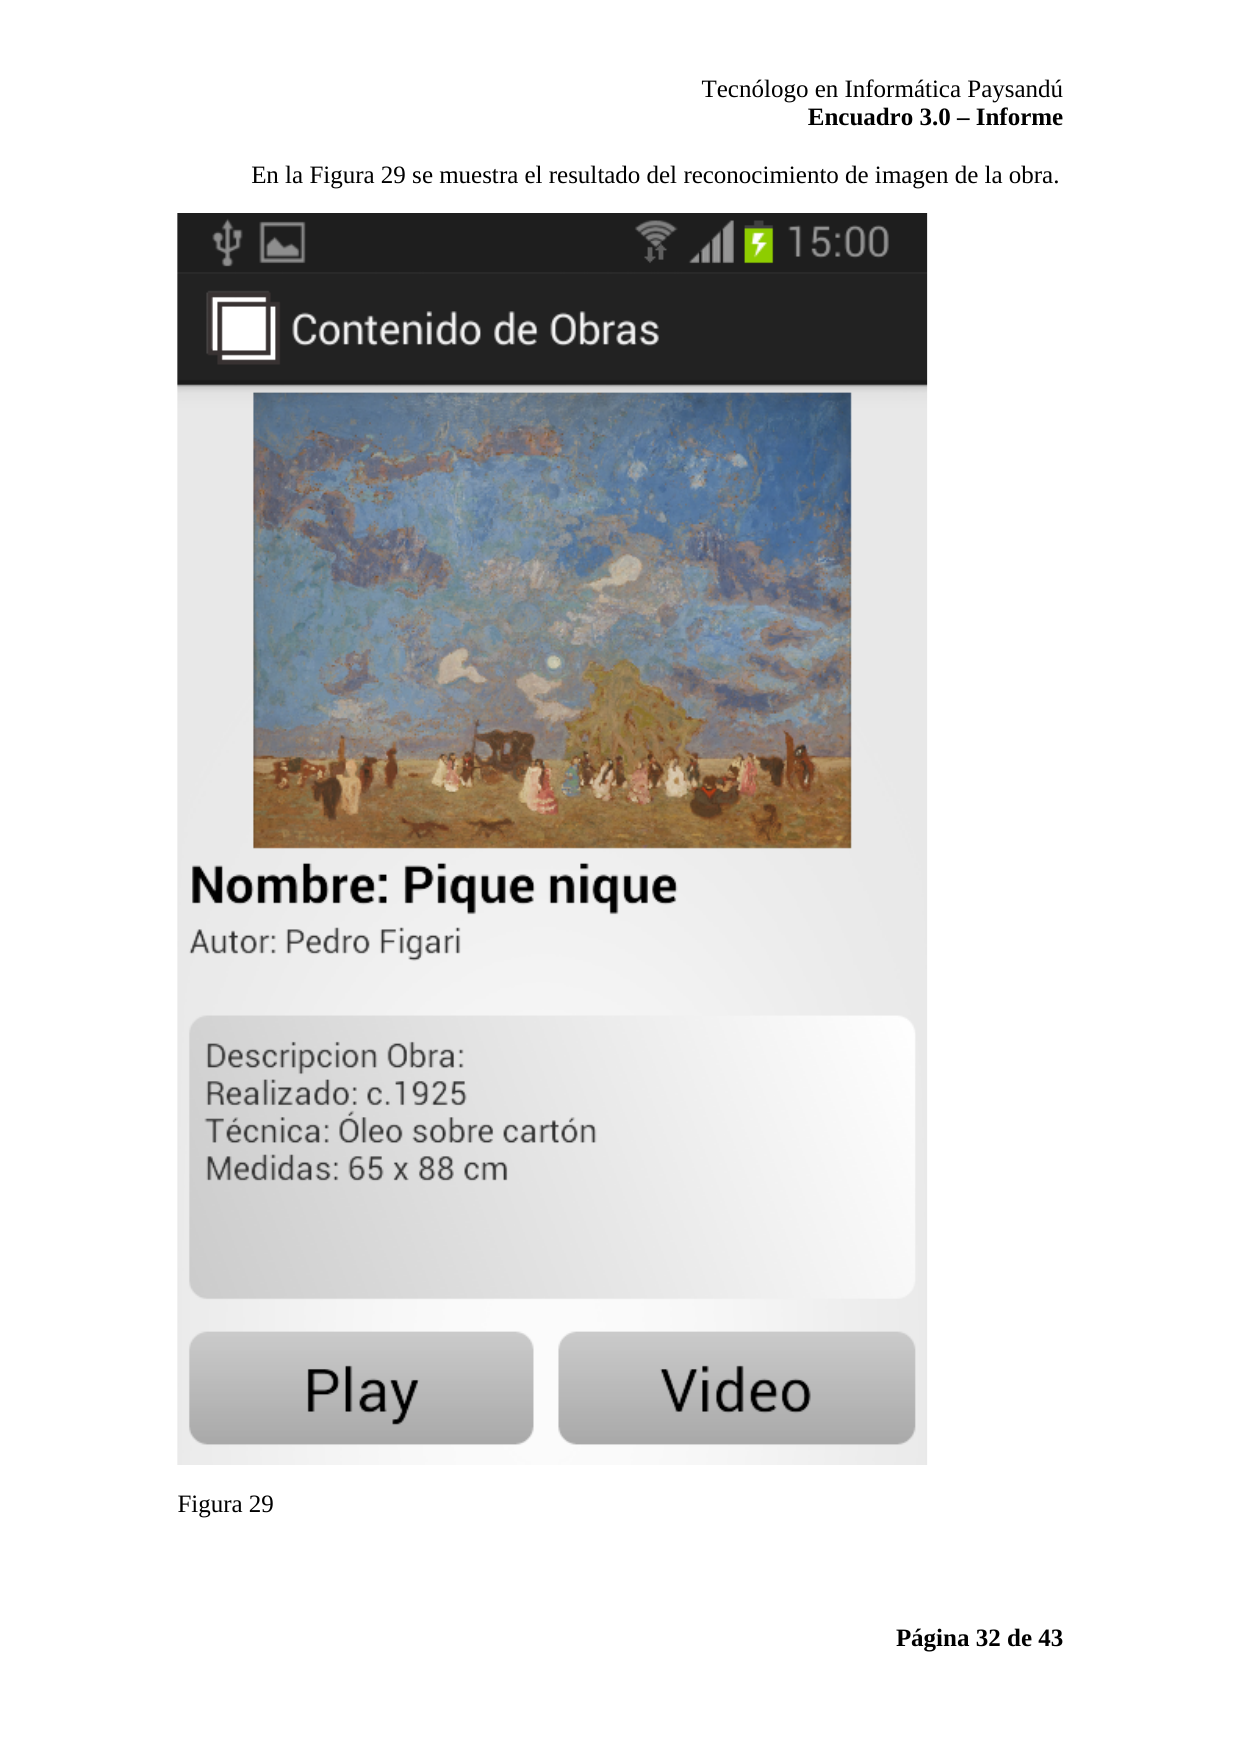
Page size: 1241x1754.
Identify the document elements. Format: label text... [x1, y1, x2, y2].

text En la Figura 29 se muestra el resultado del reconocimiento de imagen de la obra. [177, 160, 1063, 189]
picture [177, 213, 928, 1465]
text Figura 29 [177, 1489, 1063, 1518]
